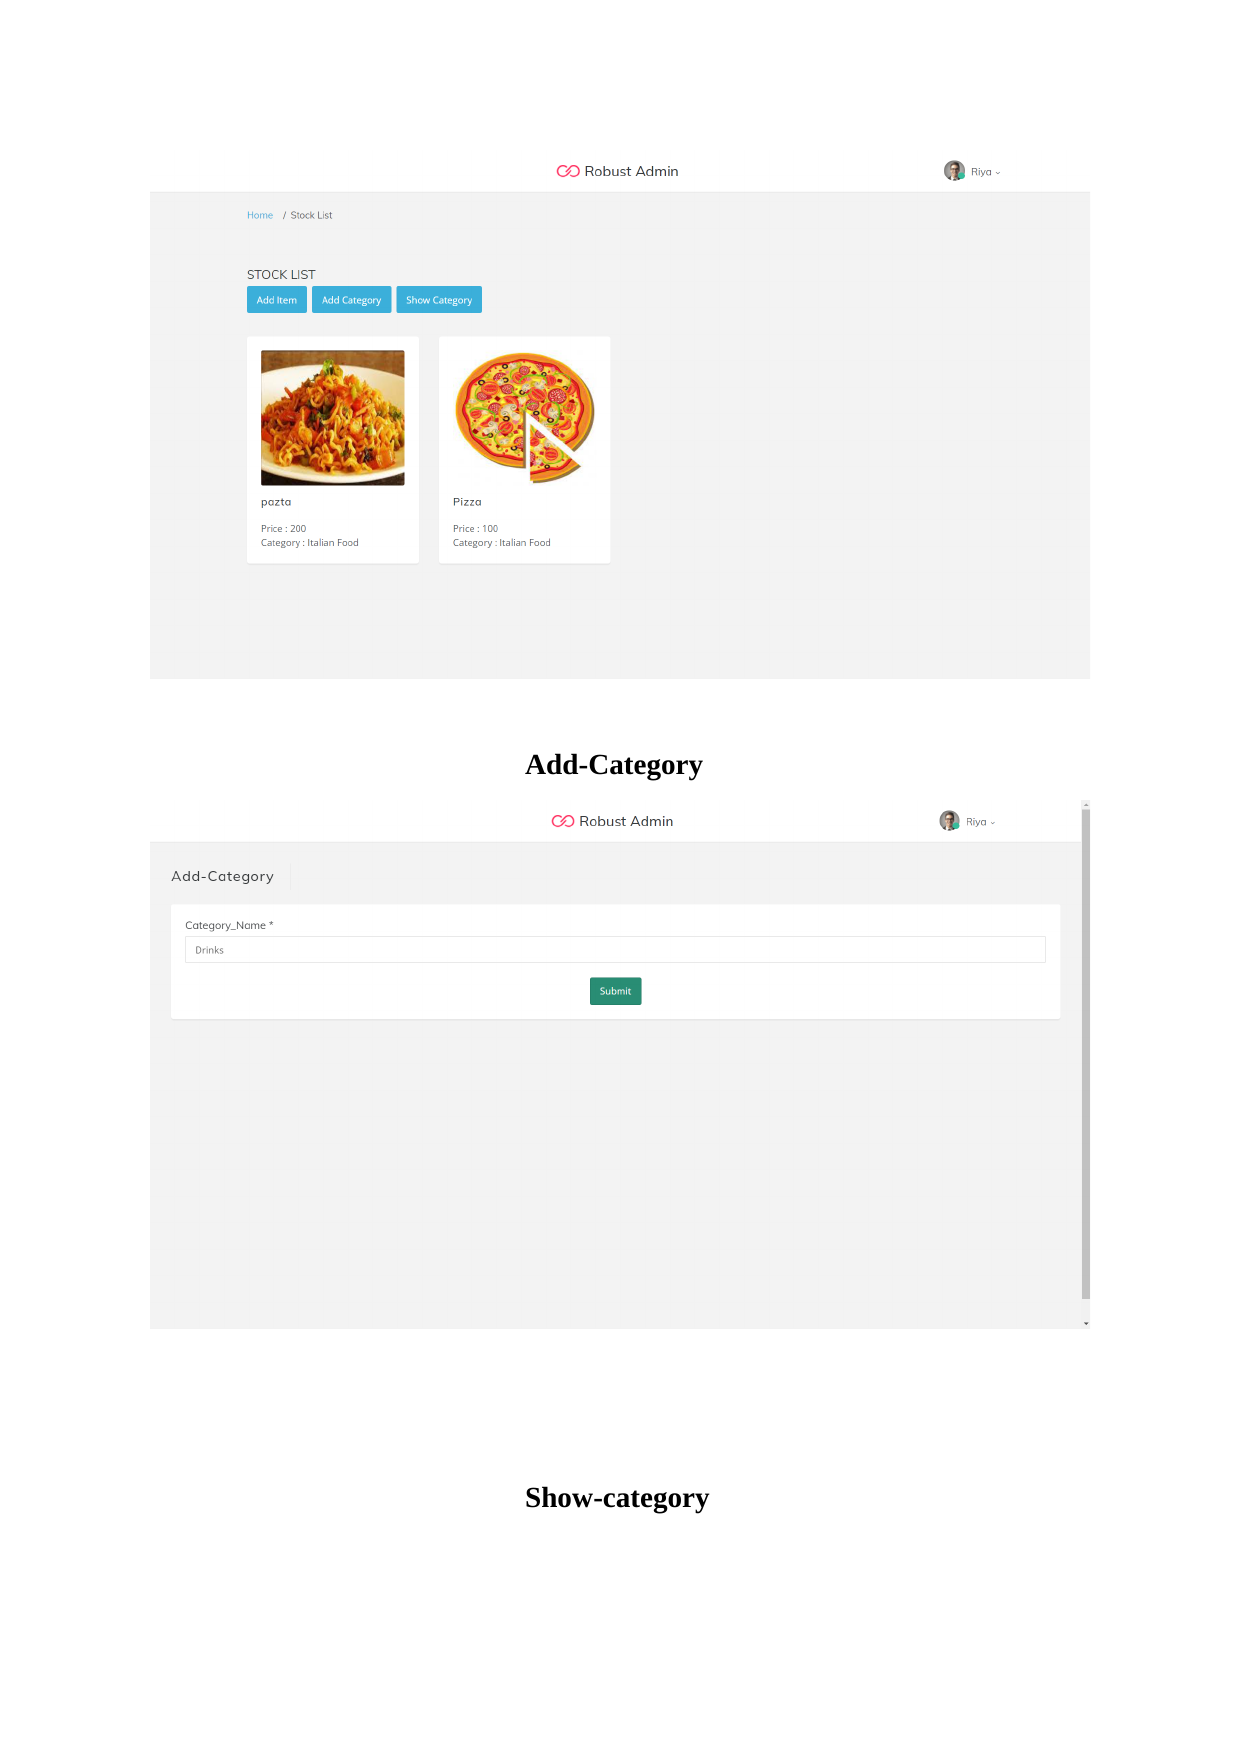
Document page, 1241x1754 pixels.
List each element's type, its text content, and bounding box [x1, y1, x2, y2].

picture [150, 150, 1091, 679]
text Show-category [450, 1480, 1090, 1513]
text Add-Category [450, 747, 1090, 781]
picture [150, 800, 1091, 1329]
